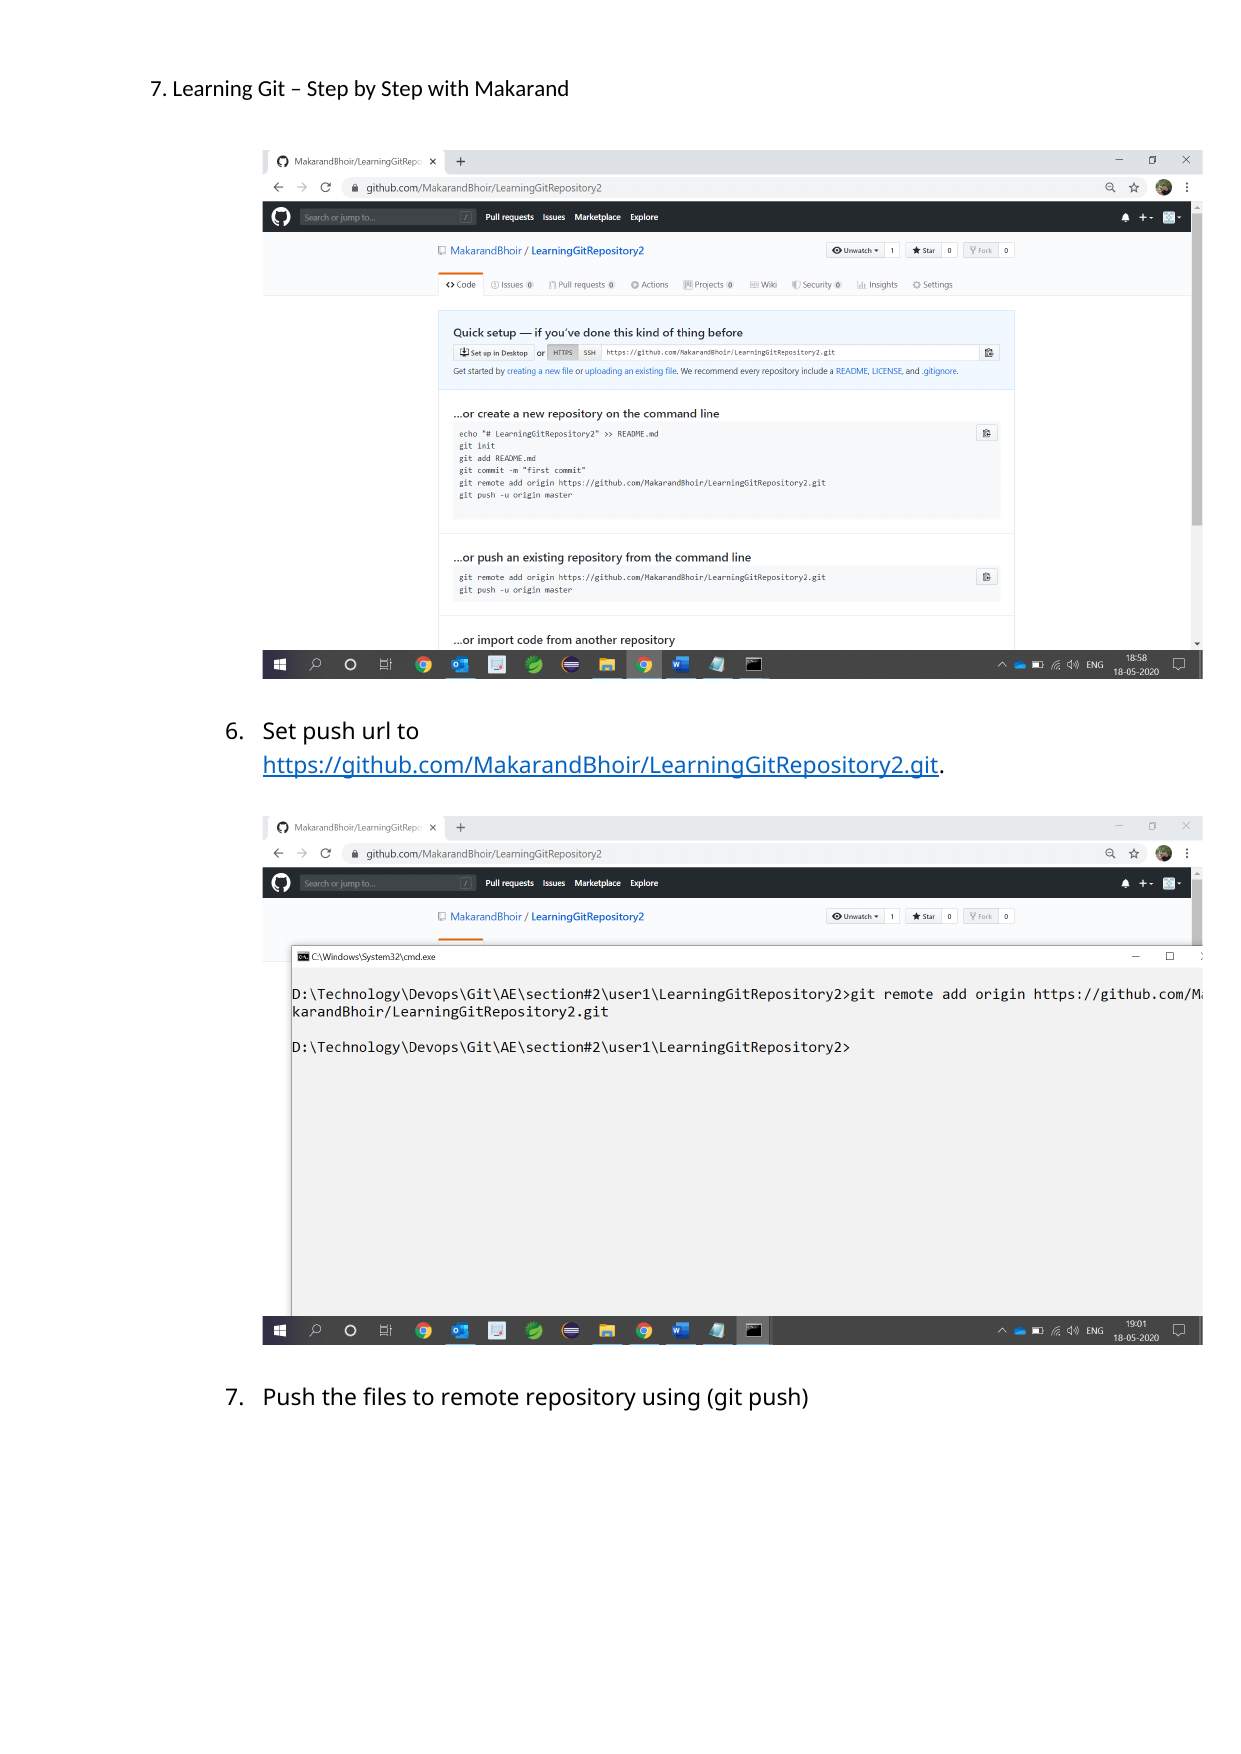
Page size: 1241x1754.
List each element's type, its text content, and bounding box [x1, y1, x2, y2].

picture [262, 150, 1203, 679]
list Set push url to https://github.com/MakarandBhoir/LearningGitRepository2.git. [225, 715, 1090, 780]
picture [262, 816, 1203, 1345]
list Push the files to remote repository using (git push) [225, 1381, 1090, 1412]
